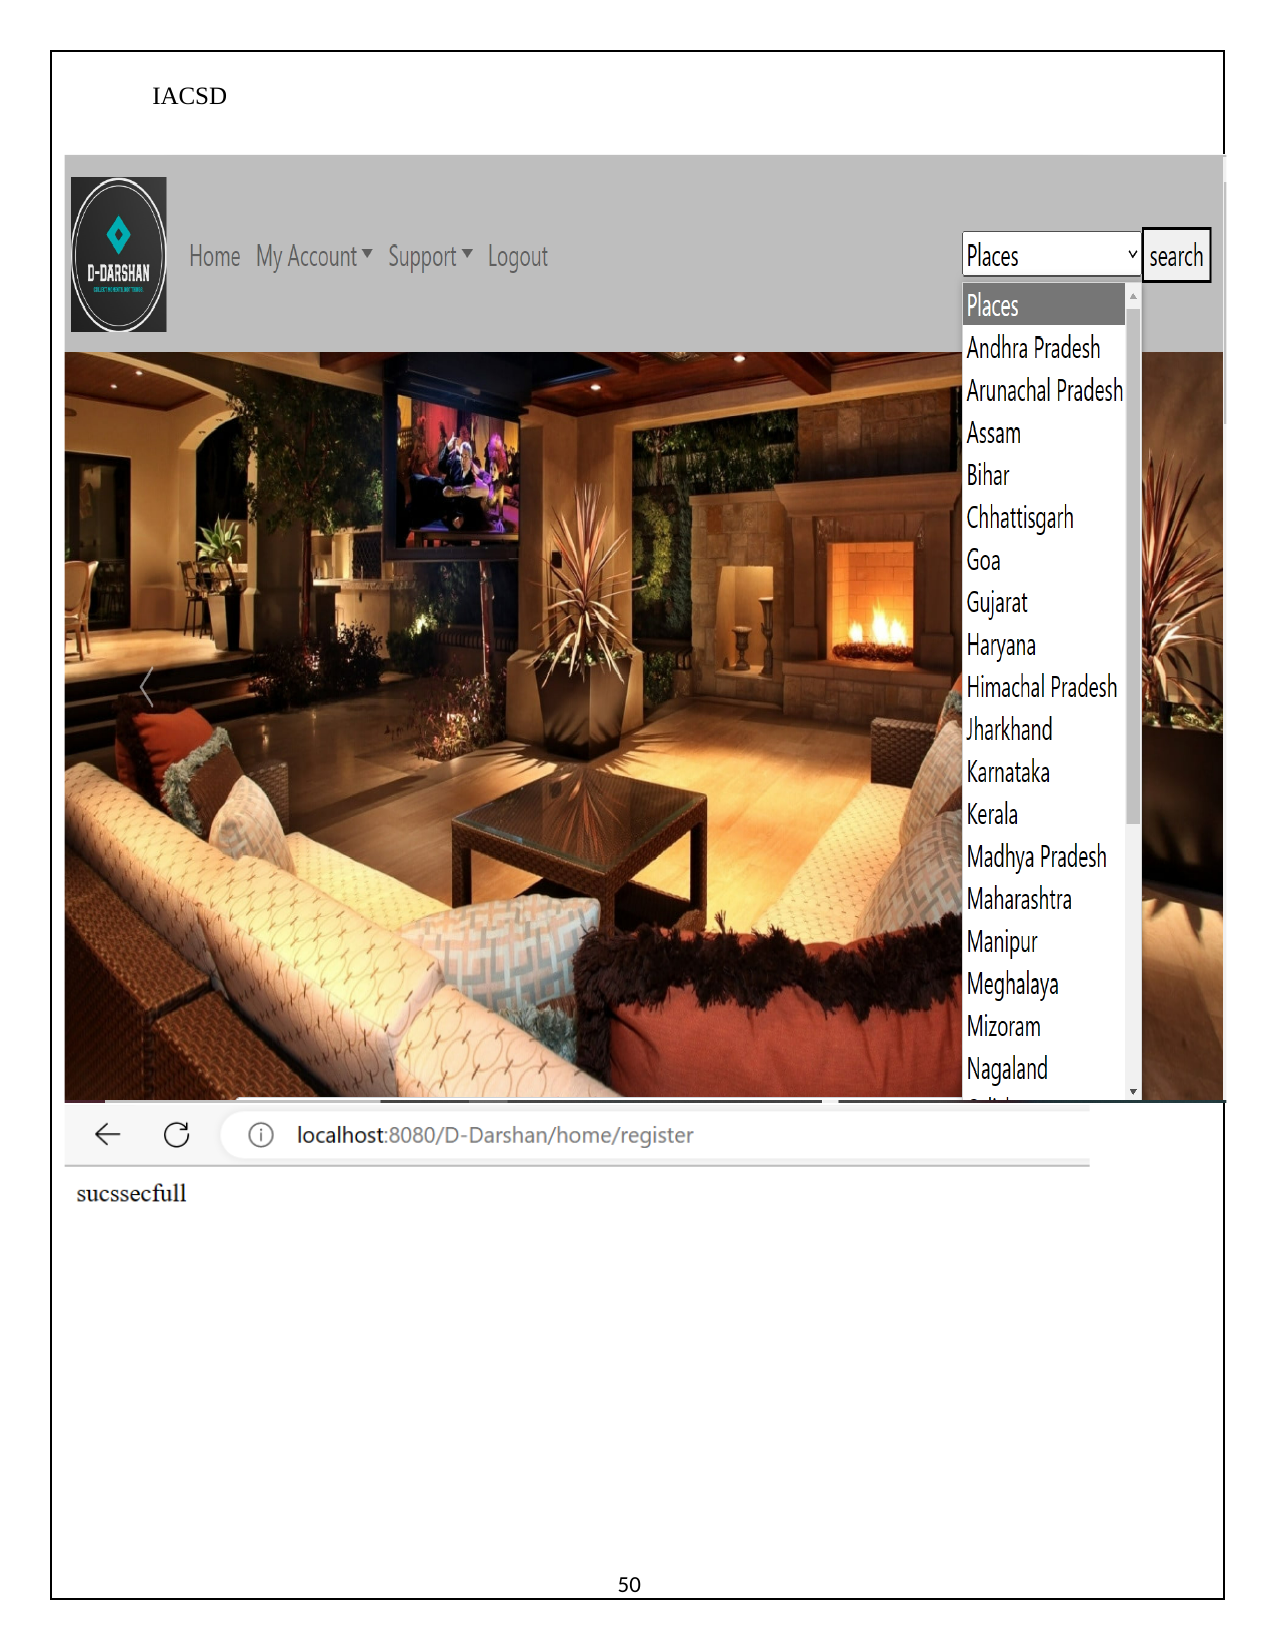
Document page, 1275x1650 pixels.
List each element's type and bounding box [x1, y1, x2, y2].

picture [64, 1105, 1090, 1259]
picture [64, 154, 1227, 1103]
